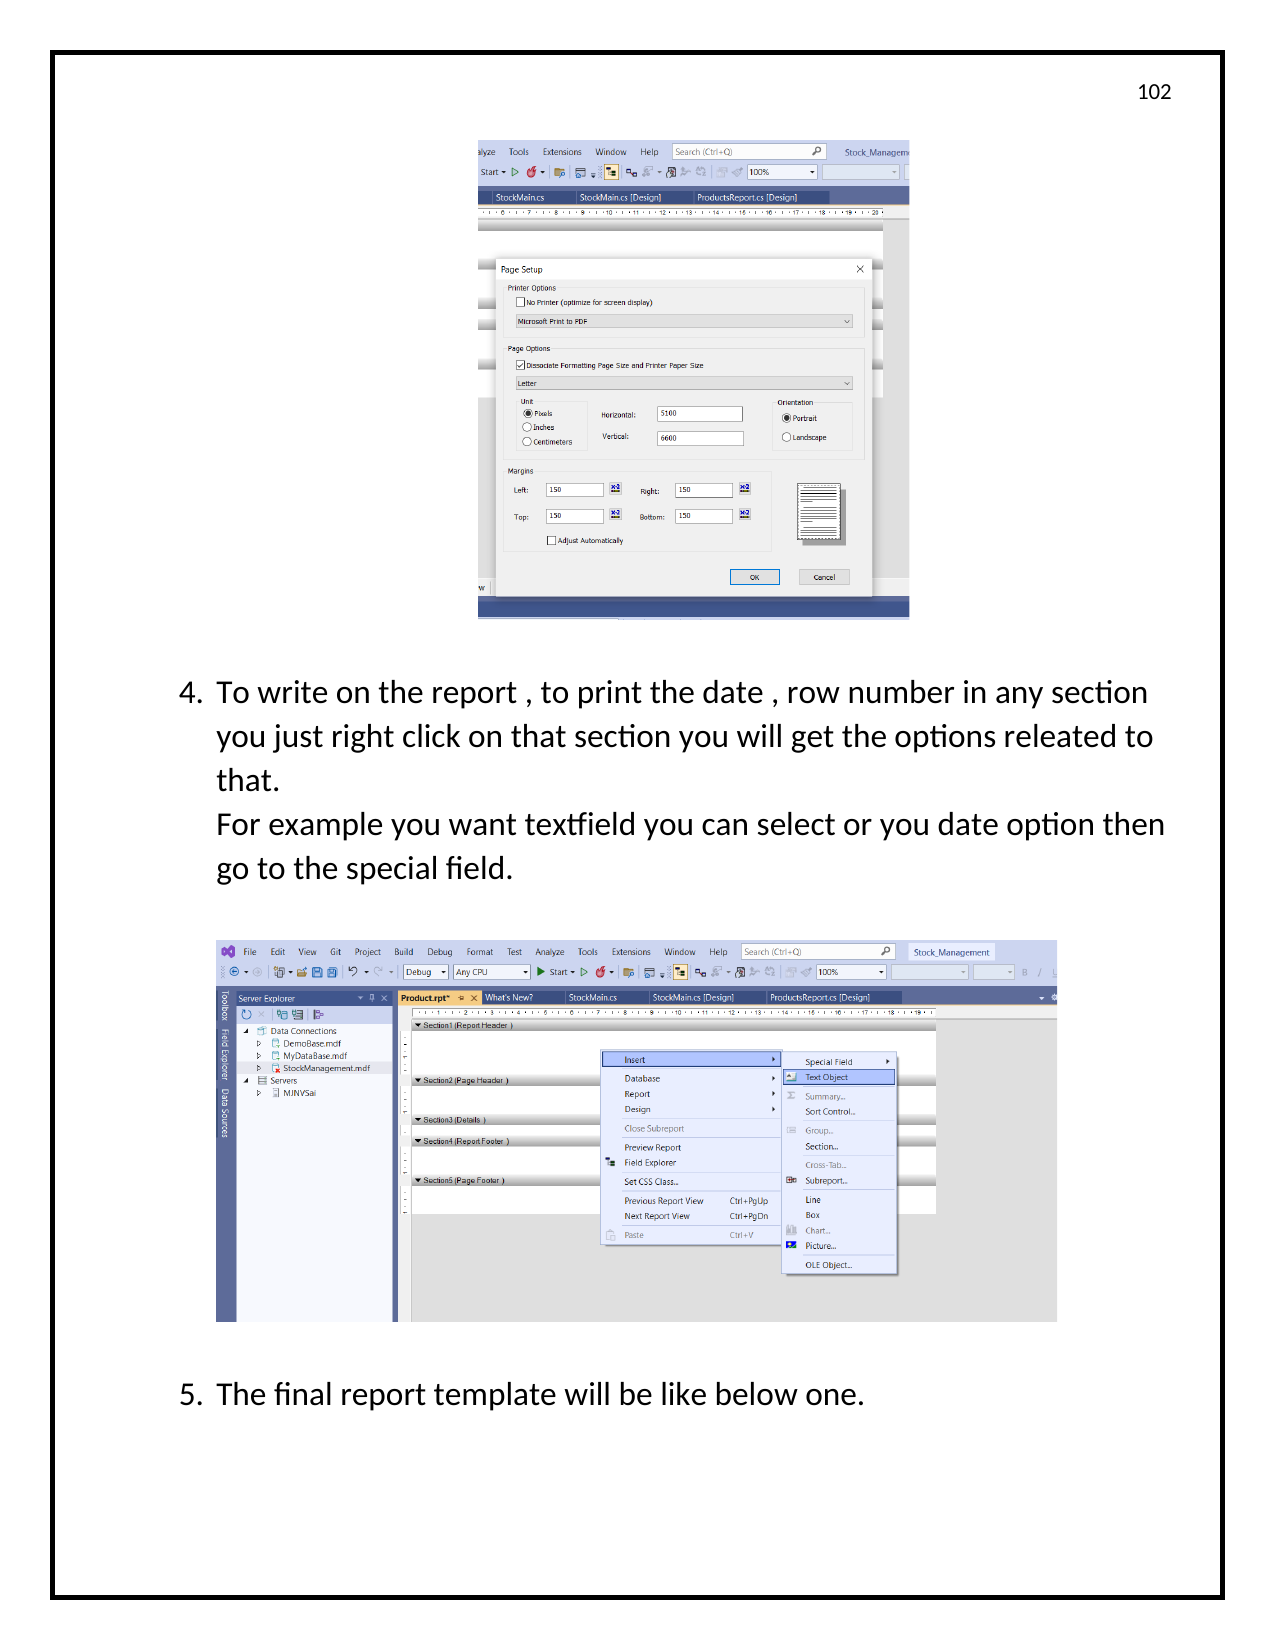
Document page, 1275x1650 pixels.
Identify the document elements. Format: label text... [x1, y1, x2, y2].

list The final report template will be like below one. [178, 1373, 1172, 1414]
list For example you want textfield you can select or you date option then go to the special field. [216, 803, 1172, 887]
picture [478, 140, 910, 620]
picture [216, 940, 1058, 1322]
list To write on the report , to print the date , row number in any section you just right click on that section you will get the options releated to that. [178, 671, 1172, 799]
